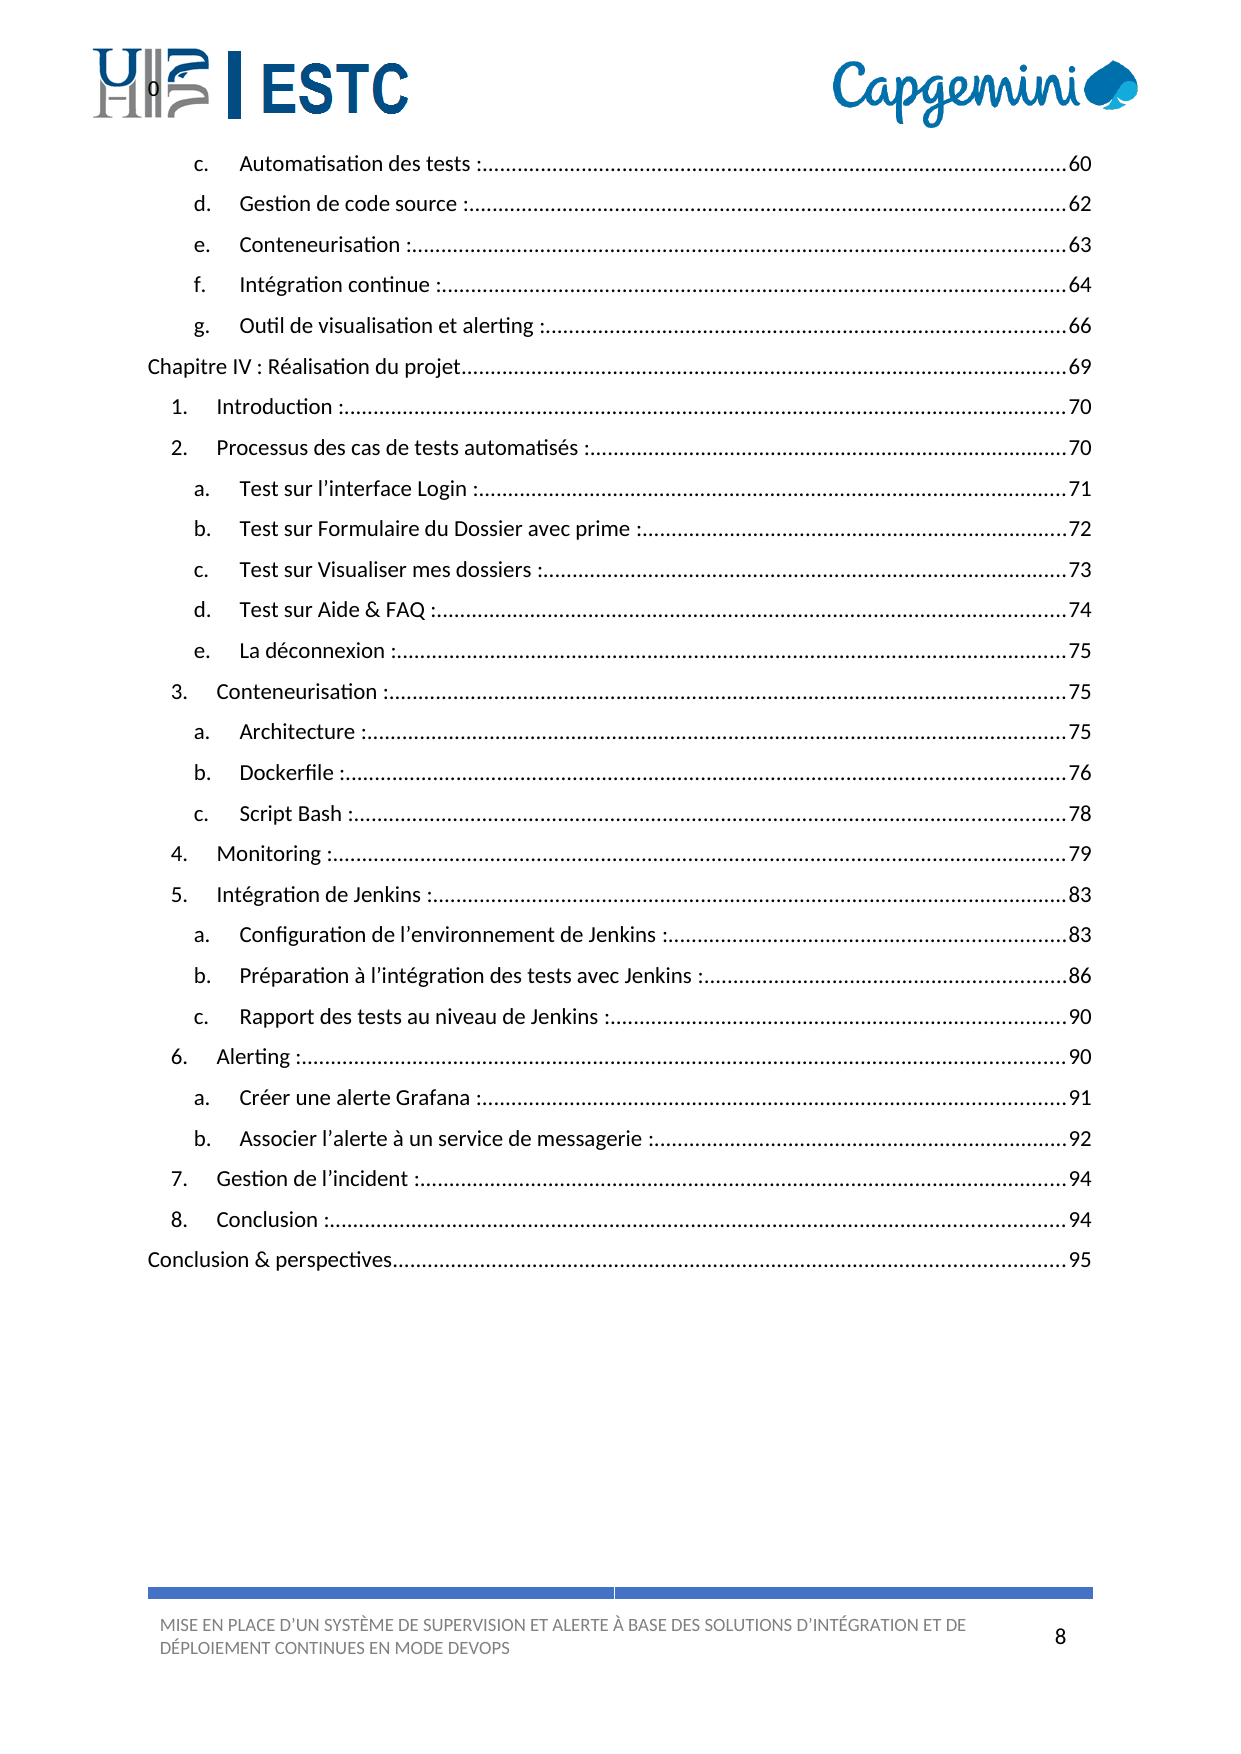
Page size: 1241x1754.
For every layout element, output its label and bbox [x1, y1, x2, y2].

picture [833, 60, 1139, 128]
picture [87, 40, 418, 136]
